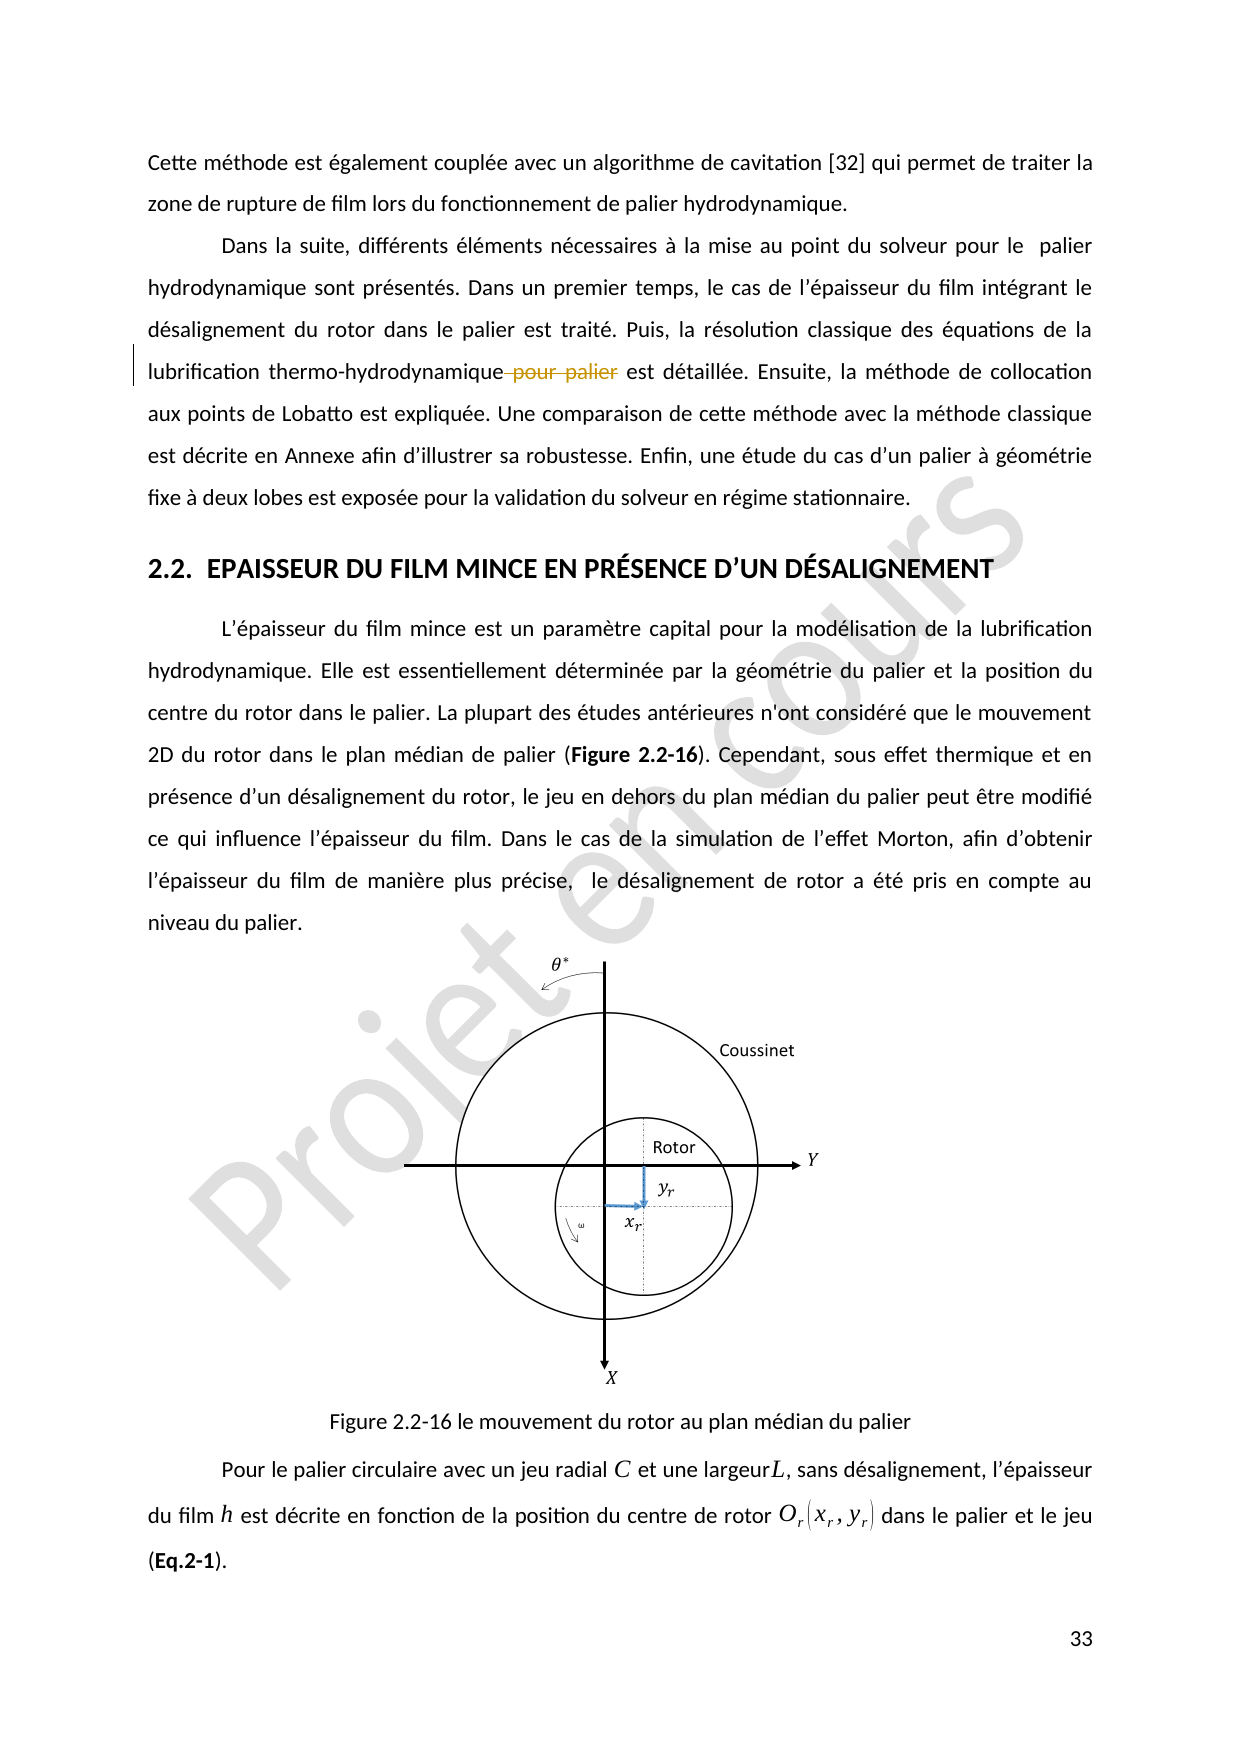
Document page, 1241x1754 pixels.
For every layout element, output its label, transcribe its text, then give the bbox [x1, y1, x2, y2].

subtitle Epaisseur du film mince en présence d’un désalignement [148, 550, 1093, 586]
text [148, 148, 1093, 218]
text Pour le palier circulaire avec un jeu radial et une largeur, sans désalignement, l’épaisseur du film est décrite en fonction de la position du centre de rotor dans le palier et le jeu (Eq.2-1). [148, 1456, 1093, 1574]
text Dans la suite, différents éléments nécessaires à la mise au point du solveur pour le palier hydrodynamique sont présentés. Dans un premier temps, le cas de l’épaisseur du film intégrant le désalignement du rotor dans le palier est traité. Puis, la résolution classique des équations de la lubrification thermo-hydrodynamique est détaillée. Ensuite, la méthode de collocation aux points de Lobatto est expliquée. Une comparaison de cette méthode avec la méthode classique est décrite en Annexe afin d’illustrer sa robustesse. Enfin, une étude du cas d’un palier à géométrie fixe à deux lobes est exposée pour la validation du solveur en régime stationnaire. [148, 232, 1093, 511]
picture [402, 950, 838, 1393]
